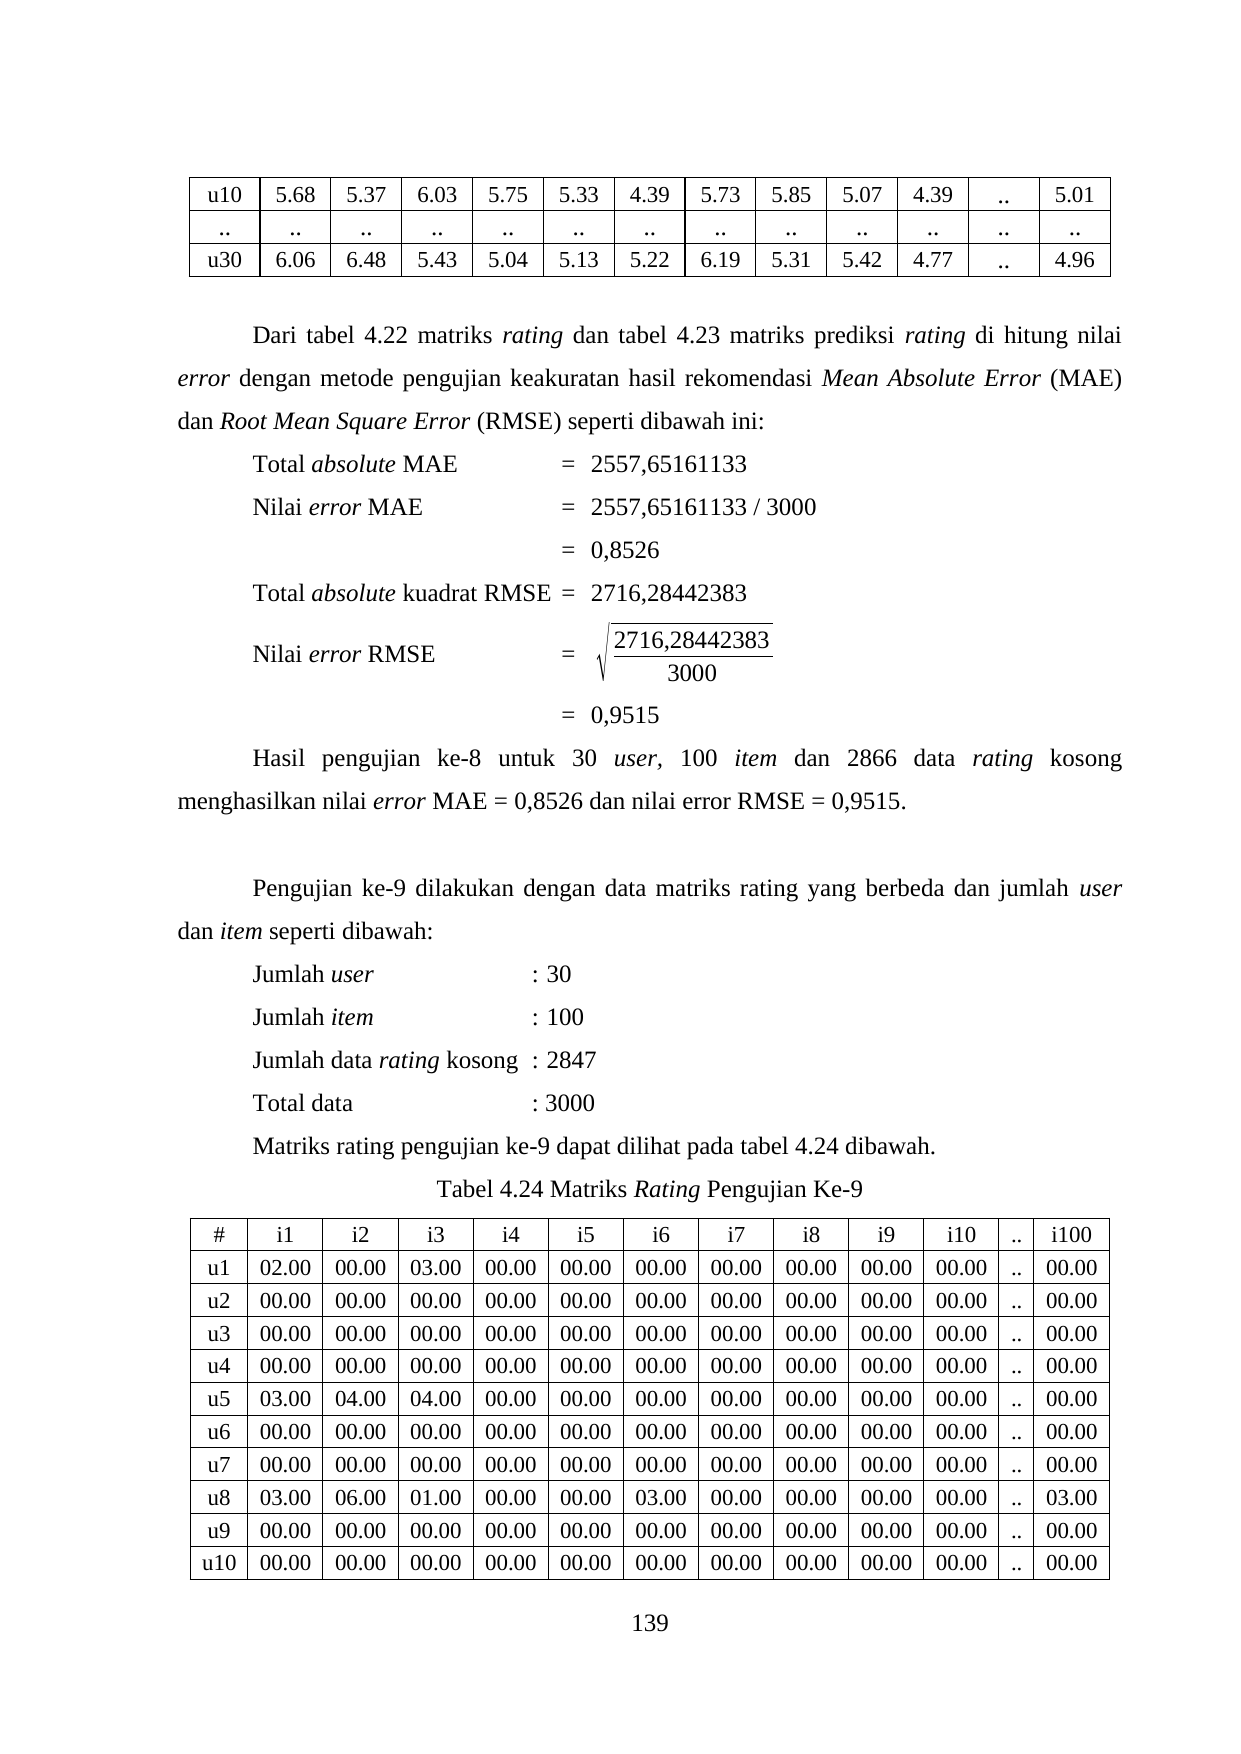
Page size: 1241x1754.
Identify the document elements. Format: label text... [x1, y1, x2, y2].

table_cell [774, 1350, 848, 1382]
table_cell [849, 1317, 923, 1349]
text = 0,9515 [177, 700, 1122, 729]
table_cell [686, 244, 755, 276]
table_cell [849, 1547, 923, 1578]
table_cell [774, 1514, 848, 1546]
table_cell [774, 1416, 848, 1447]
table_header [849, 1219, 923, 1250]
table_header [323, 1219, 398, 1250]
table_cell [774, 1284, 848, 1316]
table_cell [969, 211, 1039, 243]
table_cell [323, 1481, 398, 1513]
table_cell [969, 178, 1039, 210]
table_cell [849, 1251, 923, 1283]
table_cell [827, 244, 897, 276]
text Jumlah item : 100 [177, 1002, 1122, 1031]
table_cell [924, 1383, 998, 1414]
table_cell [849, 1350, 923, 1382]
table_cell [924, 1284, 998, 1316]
text Matriks rating pengujian ke-9 dapat dilihat pada tabel 4.24 dibawah. [177, 1131, 1122, 1160]
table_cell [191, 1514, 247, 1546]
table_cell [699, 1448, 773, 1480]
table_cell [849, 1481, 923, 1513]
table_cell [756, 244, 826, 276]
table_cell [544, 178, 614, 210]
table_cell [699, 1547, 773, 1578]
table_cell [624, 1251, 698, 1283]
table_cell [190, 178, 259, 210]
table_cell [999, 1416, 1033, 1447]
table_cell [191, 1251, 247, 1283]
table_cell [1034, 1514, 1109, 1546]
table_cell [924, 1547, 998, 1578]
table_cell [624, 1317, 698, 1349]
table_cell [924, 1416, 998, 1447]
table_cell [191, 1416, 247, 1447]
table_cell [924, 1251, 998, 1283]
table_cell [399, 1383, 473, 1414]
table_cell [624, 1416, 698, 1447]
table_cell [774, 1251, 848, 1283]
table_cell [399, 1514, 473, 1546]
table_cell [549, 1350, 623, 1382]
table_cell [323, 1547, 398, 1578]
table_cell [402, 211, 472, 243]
text Nilai error RMSE = [177, 622, 1122, 686]
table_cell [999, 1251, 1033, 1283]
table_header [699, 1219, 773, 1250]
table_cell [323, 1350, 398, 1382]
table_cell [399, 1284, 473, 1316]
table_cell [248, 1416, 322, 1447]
text Pengujian ke-9 dilakukan dengan data matriks rating yang berbeda dan jumlah user dan item seperti dibawah: [177, 873, 1122, 944]
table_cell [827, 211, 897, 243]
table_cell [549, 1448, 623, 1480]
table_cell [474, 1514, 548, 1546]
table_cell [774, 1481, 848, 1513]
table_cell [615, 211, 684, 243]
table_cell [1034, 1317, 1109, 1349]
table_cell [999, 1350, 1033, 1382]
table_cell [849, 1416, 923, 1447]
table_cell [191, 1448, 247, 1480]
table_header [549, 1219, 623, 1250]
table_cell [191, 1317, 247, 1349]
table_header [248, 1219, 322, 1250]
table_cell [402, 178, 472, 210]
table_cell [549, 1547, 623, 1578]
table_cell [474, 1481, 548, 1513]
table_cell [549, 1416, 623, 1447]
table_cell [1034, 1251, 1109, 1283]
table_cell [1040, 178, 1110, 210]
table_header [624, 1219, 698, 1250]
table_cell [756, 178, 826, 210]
text Total absolute MAE = 2557,65161133 [177, 449, 1122, 478]
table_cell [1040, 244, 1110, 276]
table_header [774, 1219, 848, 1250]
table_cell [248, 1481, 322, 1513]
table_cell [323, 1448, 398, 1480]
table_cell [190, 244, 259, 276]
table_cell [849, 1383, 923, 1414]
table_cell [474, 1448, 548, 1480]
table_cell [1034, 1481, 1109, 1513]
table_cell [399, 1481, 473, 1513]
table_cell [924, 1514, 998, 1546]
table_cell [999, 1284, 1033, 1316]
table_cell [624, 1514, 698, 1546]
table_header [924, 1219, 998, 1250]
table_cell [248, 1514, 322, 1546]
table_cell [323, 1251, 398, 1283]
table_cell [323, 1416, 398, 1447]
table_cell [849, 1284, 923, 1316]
text Total absolute kuadrat RMSE = 2716,28442383 [177, 578, 1122, 607]
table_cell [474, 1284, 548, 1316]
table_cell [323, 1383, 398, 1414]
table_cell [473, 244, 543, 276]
text Tabel 4.24 Matriks Rating Pengujian Ke-9 [177, 1174, 1122, 1203]
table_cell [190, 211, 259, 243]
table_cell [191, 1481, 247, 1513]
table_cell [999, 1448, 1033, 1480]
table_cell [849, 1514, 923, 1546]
text Hasil pengujian ke-8 untuk 30 user, 100 item dan 2866 data rating kosong menghasilkan nilai error MAE = 0,8526 dan nilai error RMSE = 0,9515. [177, 743, 1122, 815]
text Jumlah user : 30 [177, 959, 1122, 988]
text Total data : 3000 [177, 1088, 1122, 1117]
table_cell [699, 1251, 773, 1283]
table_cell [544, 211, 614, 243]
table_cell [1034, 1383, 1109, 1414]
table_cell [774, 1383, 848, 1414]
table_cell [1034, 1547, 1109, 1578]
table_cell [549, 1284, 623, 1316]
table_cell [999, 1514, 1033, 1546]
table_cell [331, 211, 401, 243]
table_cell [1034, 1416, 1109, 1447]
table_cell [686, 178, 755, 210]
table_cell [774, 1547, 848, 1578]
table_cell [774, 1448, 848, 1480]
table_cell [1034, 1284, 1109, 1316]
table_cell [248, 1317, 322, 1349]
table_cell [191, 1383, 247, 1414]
text Nilai error MAE = 2557,65161133 / 3000 [177, 492, 1122, 521]
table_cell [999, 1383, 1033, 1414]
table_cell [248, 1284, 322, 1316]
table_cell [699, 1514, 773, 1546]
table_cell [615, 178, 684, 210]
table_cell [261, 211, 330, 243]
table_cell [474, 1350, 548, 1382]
text Dari tabel 4.22 matriks rating dan tabel 4.23 matriks prediksi rating di hitung nilai error dengan metode pengujian keakuratan hasil rekomendasi Mean Absolute Error (MAE) dan Root Mean Square Error (RMSE) seperti dibawah ini: [177, 320, 1122, 435]
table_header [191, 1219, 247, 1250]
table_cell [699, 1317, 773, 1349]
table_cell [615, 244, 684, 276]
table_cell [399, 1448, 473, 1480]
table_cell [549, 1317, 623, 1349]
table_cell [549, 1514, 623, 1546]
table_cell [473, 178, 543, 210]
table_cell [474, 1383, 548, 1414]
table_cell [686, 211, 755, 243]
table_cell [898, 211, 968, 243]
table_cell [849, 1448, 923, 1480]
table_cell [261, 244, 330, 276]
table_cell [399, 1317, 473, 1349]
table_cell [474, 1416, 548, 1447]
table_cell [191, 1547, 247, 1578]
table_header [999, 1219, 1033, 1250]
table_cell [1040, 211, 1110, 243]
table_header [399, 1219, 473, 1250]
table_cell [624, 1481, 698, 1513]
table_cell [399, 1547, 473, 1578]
text = 0,8526 [177, 535, 1122, 564]
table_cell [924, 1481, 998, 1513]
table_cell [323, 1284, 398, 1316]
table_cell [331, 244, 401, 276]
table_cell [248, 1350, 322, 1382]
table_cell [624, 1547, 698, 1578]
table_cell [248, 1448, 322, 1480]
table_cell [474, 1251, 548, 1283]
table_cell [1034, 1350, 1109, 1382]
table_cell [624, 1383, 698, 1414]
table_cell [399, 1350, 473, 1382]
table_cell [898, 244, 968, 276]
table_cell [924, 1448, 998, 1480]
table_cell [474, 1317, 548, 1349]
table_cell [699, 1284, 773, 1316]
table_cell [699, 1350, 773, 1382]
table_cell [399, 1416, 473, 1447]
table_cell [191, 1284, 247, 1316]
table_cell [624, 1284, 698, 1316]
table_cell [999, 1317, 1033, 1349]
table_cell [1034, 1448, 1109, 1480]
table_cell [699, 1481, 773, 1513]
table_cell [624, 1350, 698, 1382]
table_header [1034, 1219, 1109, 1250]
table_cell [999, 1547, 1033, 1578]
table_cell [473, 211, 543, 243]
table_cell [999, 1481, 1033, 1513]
text Jumlah data rating kosong : 2847 [177, 1045, 1122, 1074]
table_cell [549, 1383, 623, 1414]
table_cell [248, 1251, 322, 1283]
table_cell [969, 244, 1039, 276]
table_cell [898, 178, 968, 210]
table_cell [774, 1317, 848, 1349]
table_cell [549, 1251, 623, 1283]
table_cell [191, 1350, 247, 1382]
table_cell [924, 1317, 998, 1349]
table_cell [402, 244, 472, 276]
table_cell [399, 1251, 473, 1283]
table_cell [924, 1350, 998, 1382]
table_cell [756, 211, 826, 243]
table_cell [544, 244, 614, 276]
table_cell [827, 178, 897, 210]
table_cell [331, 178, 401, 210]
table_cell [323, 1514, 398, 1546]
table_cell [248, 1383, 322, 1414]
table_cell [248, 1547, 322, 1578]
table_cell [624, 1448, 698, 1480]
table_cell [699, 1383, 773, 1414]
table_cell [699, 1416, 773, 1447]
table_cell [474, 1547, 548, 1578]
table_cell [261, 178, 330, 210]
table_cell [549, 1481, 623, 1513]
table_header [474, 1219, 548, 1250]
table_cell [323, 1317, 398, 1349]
